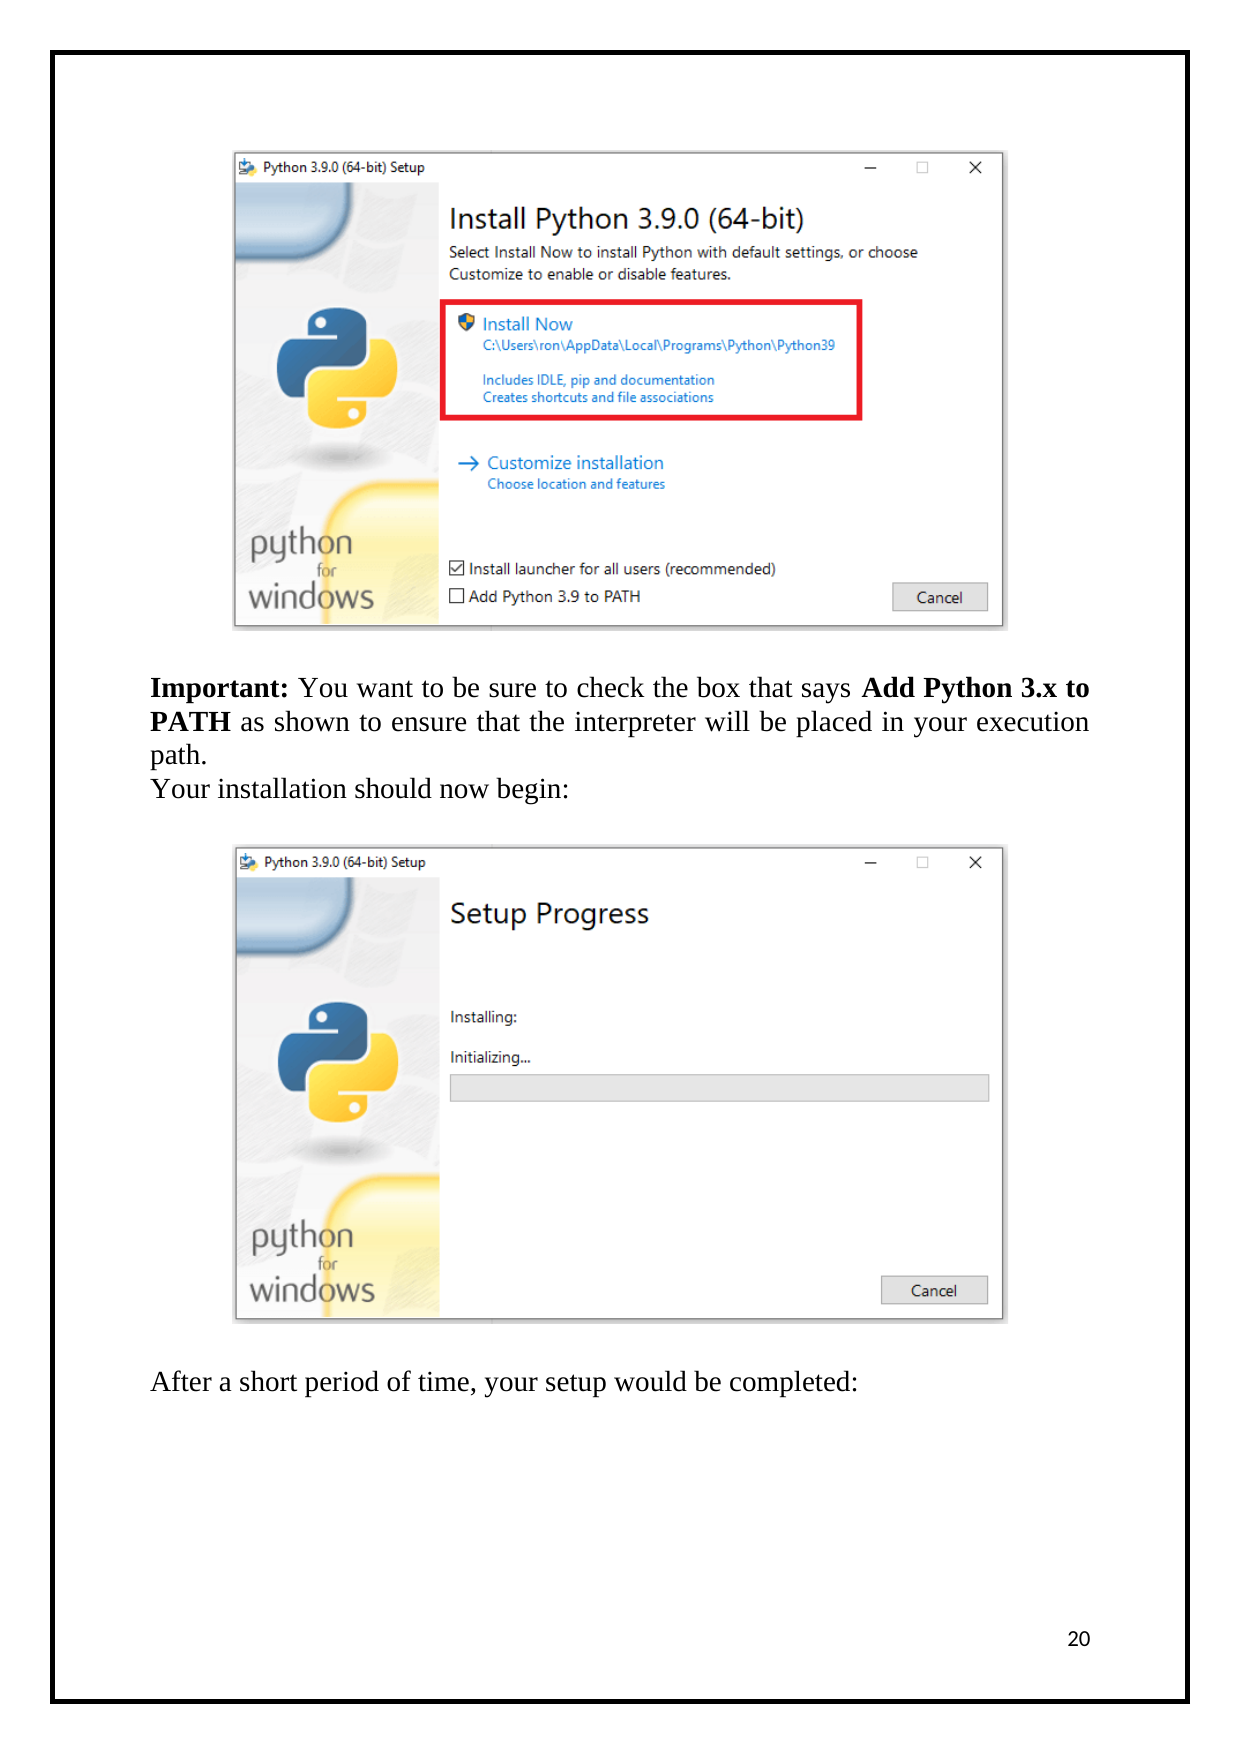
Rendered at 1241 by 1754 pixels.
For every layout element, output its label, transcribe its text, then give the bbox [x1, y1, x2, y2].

text After a short period of time, your setup would be completed: [150, 1364, 1090, 1397]
picture [232, 844, 1009, 1324]
picture [232, 150, 1009, 631]
text Your installation should now begin: [150, 771, 1090, 804]
text Important: You want to be sure to check the box that says Add Python 3.x to PATH as shown to ensure that the interpreter will be placed in your execution path. [150, 670, 1090, 771]
